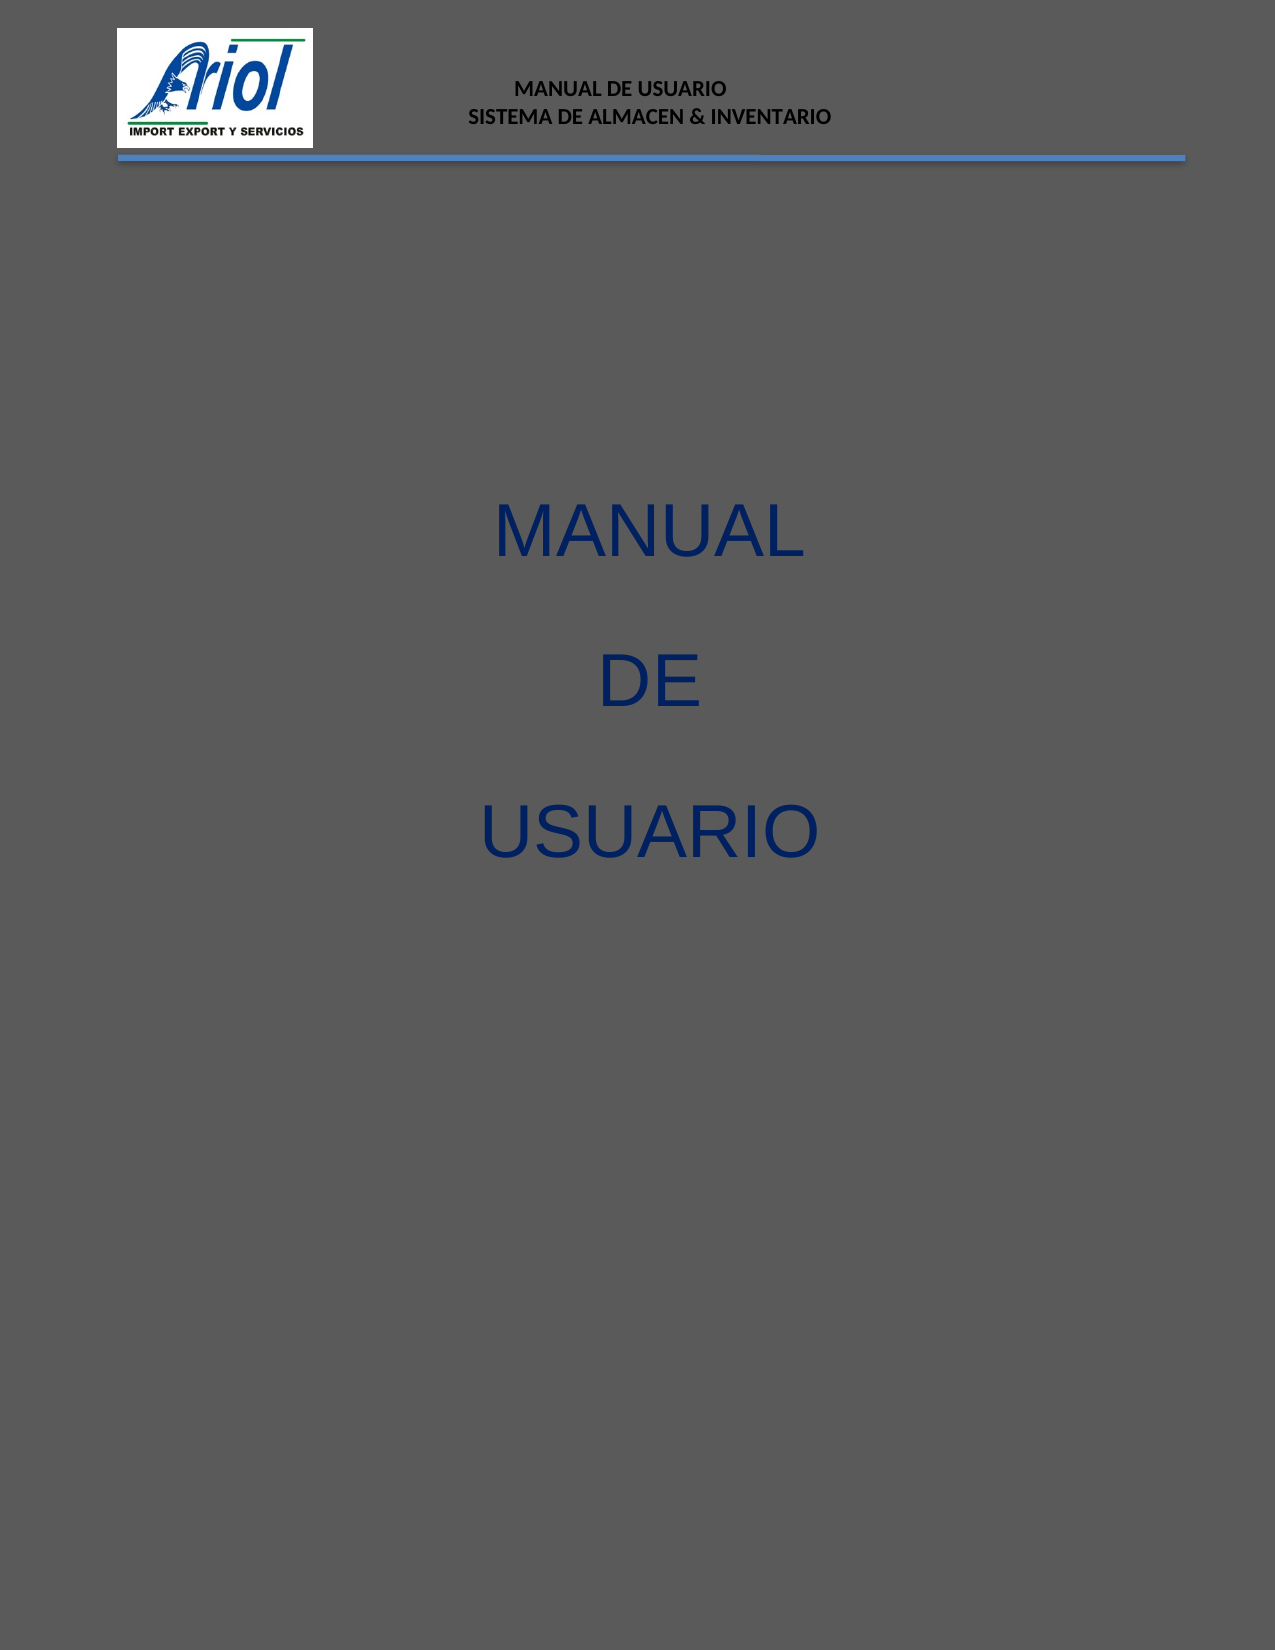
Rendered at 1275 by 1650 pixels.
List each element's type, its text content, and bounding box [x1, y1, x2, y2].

picture [117, 28, 313, 148]
text USUARIO [118, 787, 1181, 873]
text DE [118, 636, 1181, 723]
text MANUAL [118, 486, 1181, 572]
